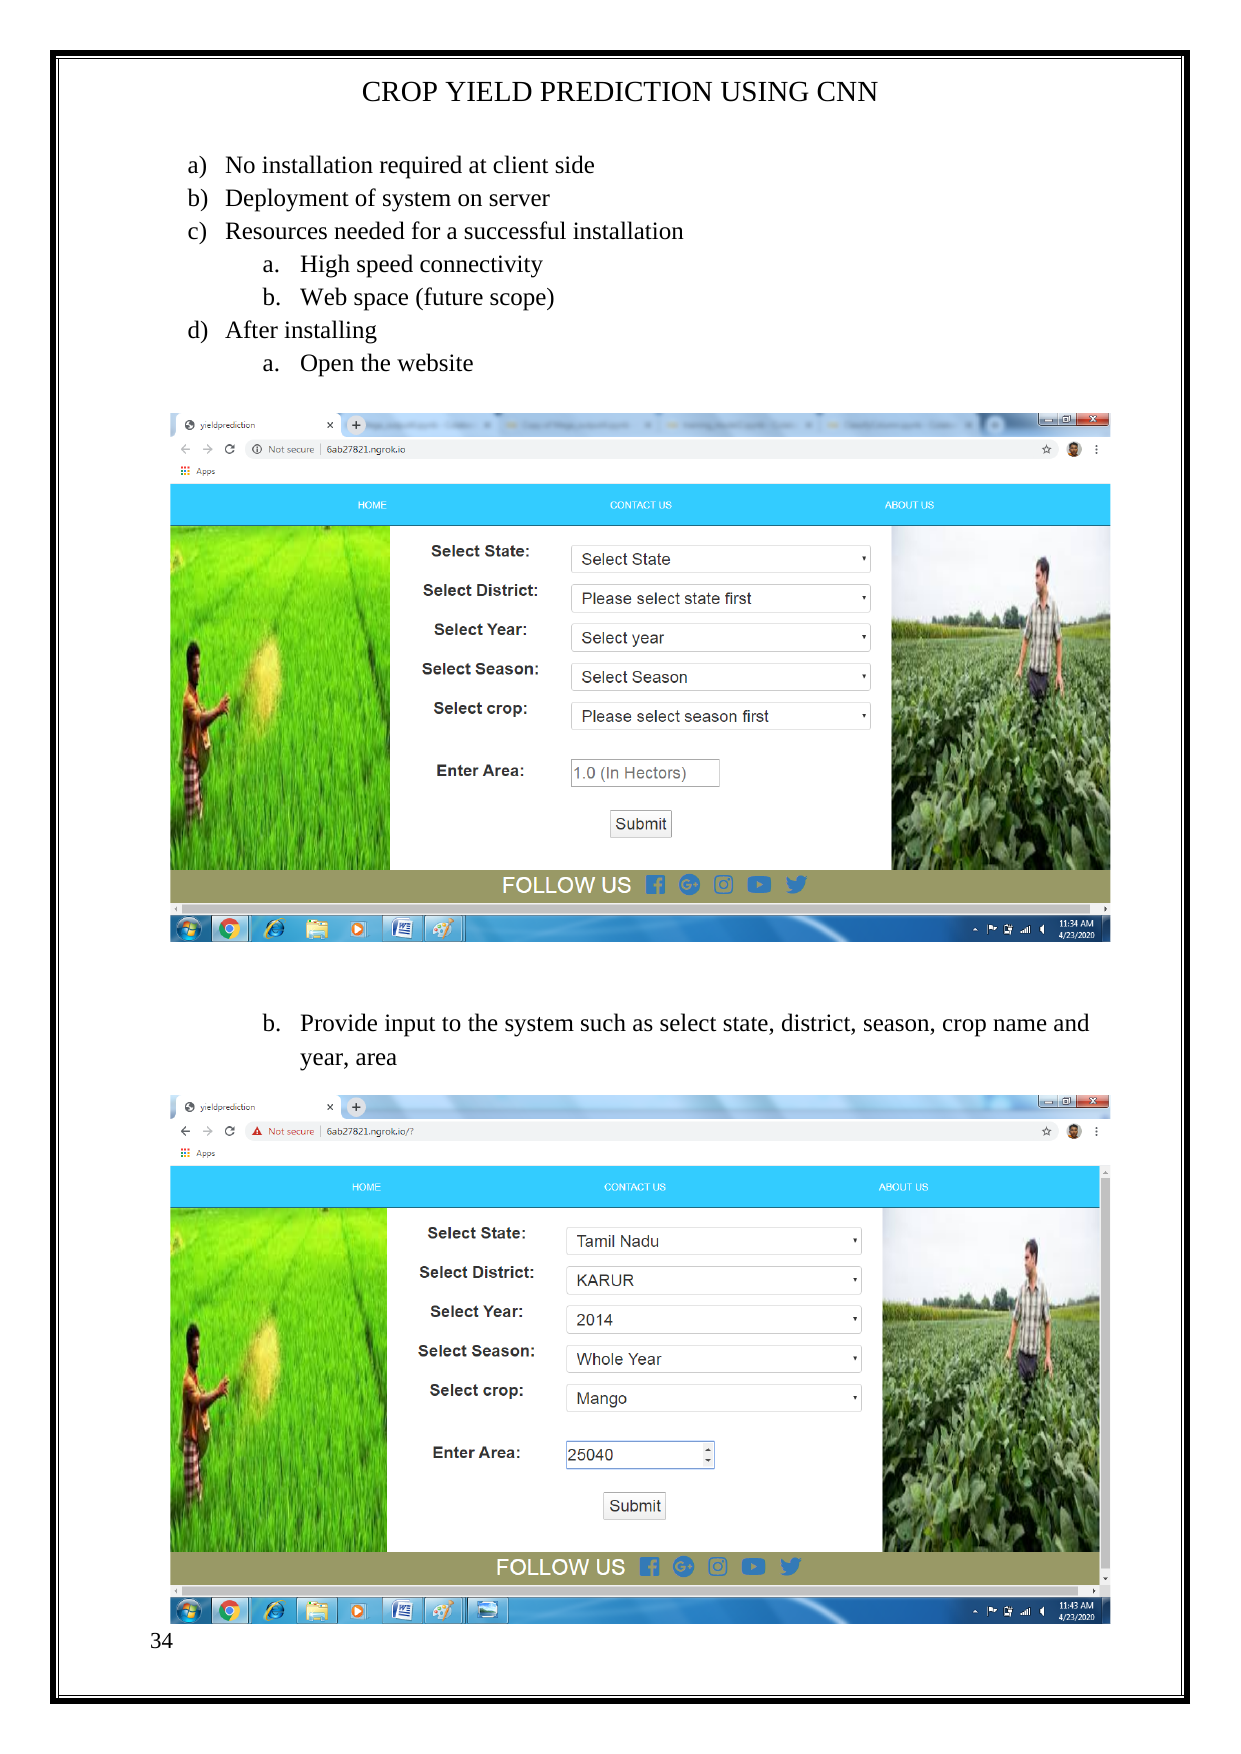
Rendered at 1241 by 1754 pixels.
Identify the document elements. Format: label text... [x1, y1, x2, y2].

list High speed connectivity [262, 249, 1090, 278]
list Provide input to the system such as select state, district, season, crop name and year, area [262, 1008, 1090, 1070]
list Open the website [262, 348, 1090, 377]
list Web space (future scope) [262, 282, 1090, 311]
list No installation required at client side [187, 150, 1090, 179]
list Resources needed for a successful installation [187, 216, 1090, 245]
list Deployment of system on server [187, 183, 1090, 212]
picture [170, 413, 1111, 942]
picture [170, 1095, 1111, 1624]
list After installing [187, 315, 1090, 344]
